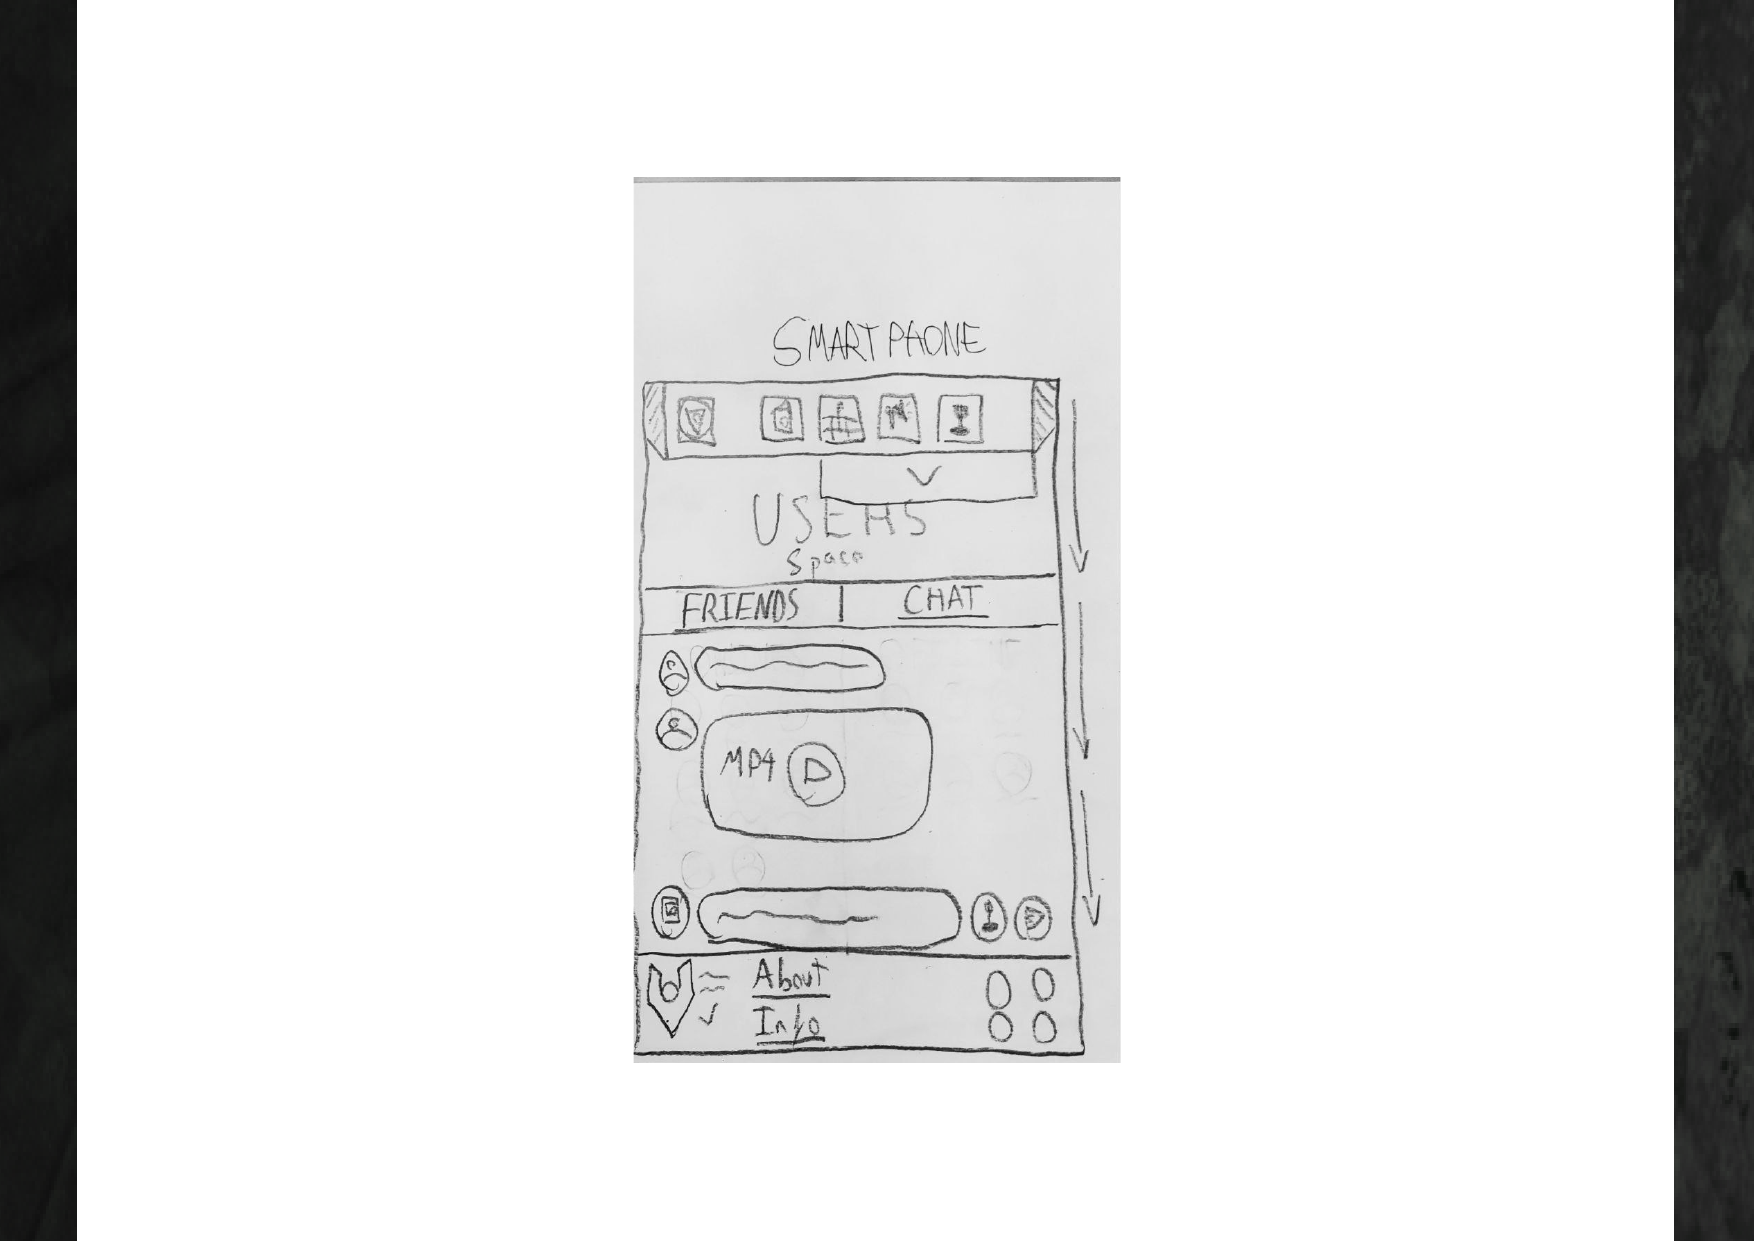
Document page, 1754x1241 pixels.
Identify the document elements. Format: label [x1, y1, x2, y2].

picture [0, 0, 77, 1241]
picture [633, 177, 1121, 1063]
picture [1674, 0, 1754, 1241]
